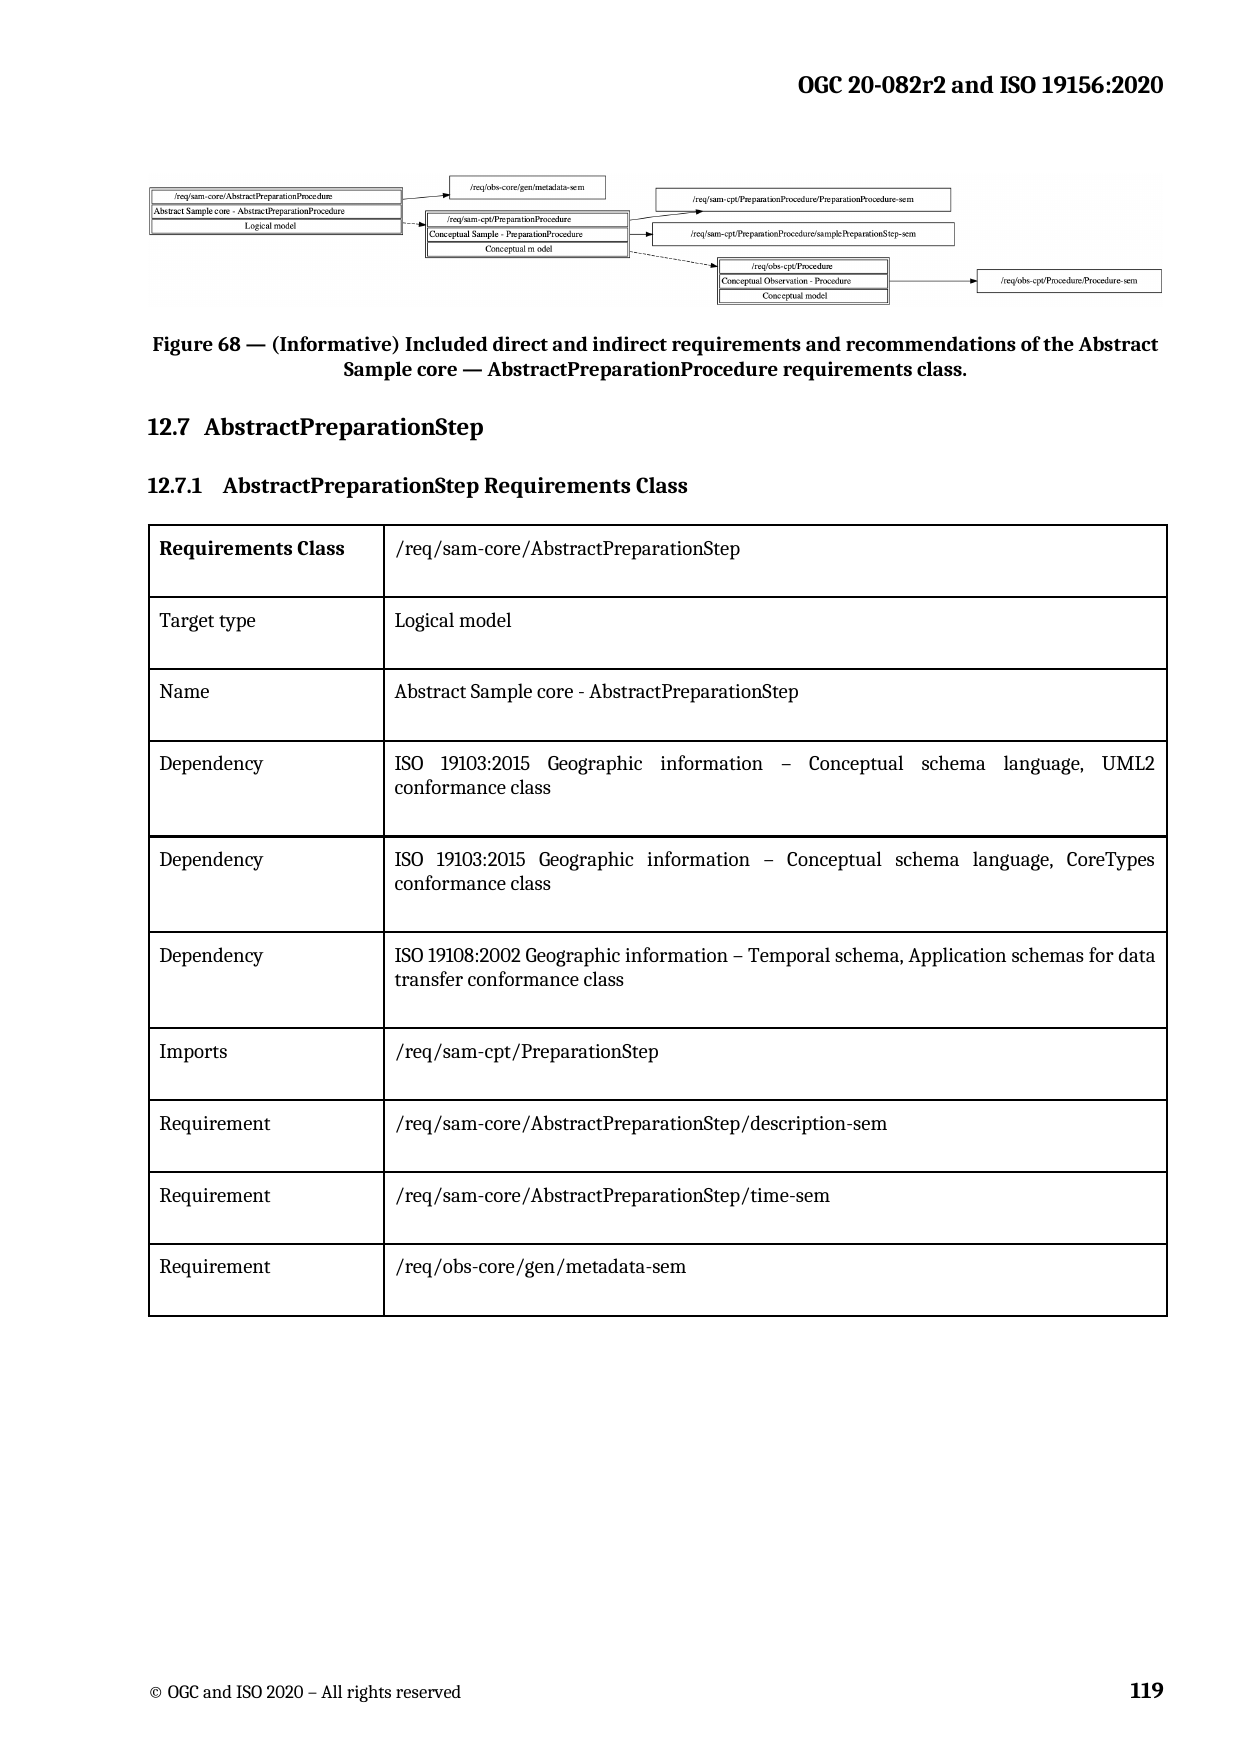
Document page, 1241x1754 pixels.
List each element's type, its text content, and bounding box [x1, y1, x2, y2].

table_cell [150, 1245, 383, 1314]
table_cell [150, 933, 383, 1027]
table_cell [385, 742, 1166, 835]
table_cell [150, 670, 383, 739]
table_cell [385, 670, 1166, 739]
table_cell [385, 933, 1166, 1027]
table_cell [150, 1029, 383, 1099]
text Figure 68 — (Informative) Included direct and indirect requirements and recommendations of the Abstract Sample core — AbstractPreparationProcedure requirements class. [148, 331, 1163, 381]
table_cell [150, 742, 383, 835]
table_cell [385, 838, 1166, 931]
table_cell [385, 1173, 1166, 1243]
subtitle AbstractPreparationStep [148, 412, 1163, 441]
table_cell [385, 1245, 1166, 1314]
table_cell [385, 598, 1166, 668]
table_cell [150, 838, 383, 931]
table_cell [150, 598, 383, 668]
subtitle AbstractPreparationStep Requirements Class [148, 472, 1163, 499]
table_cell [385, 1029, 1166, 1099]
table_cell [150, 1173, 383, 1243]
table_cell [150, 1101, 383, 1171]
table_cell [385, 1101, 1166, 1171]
picture [147, 173, 1164, 307]
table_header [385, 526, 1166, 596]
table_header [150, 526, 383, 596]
